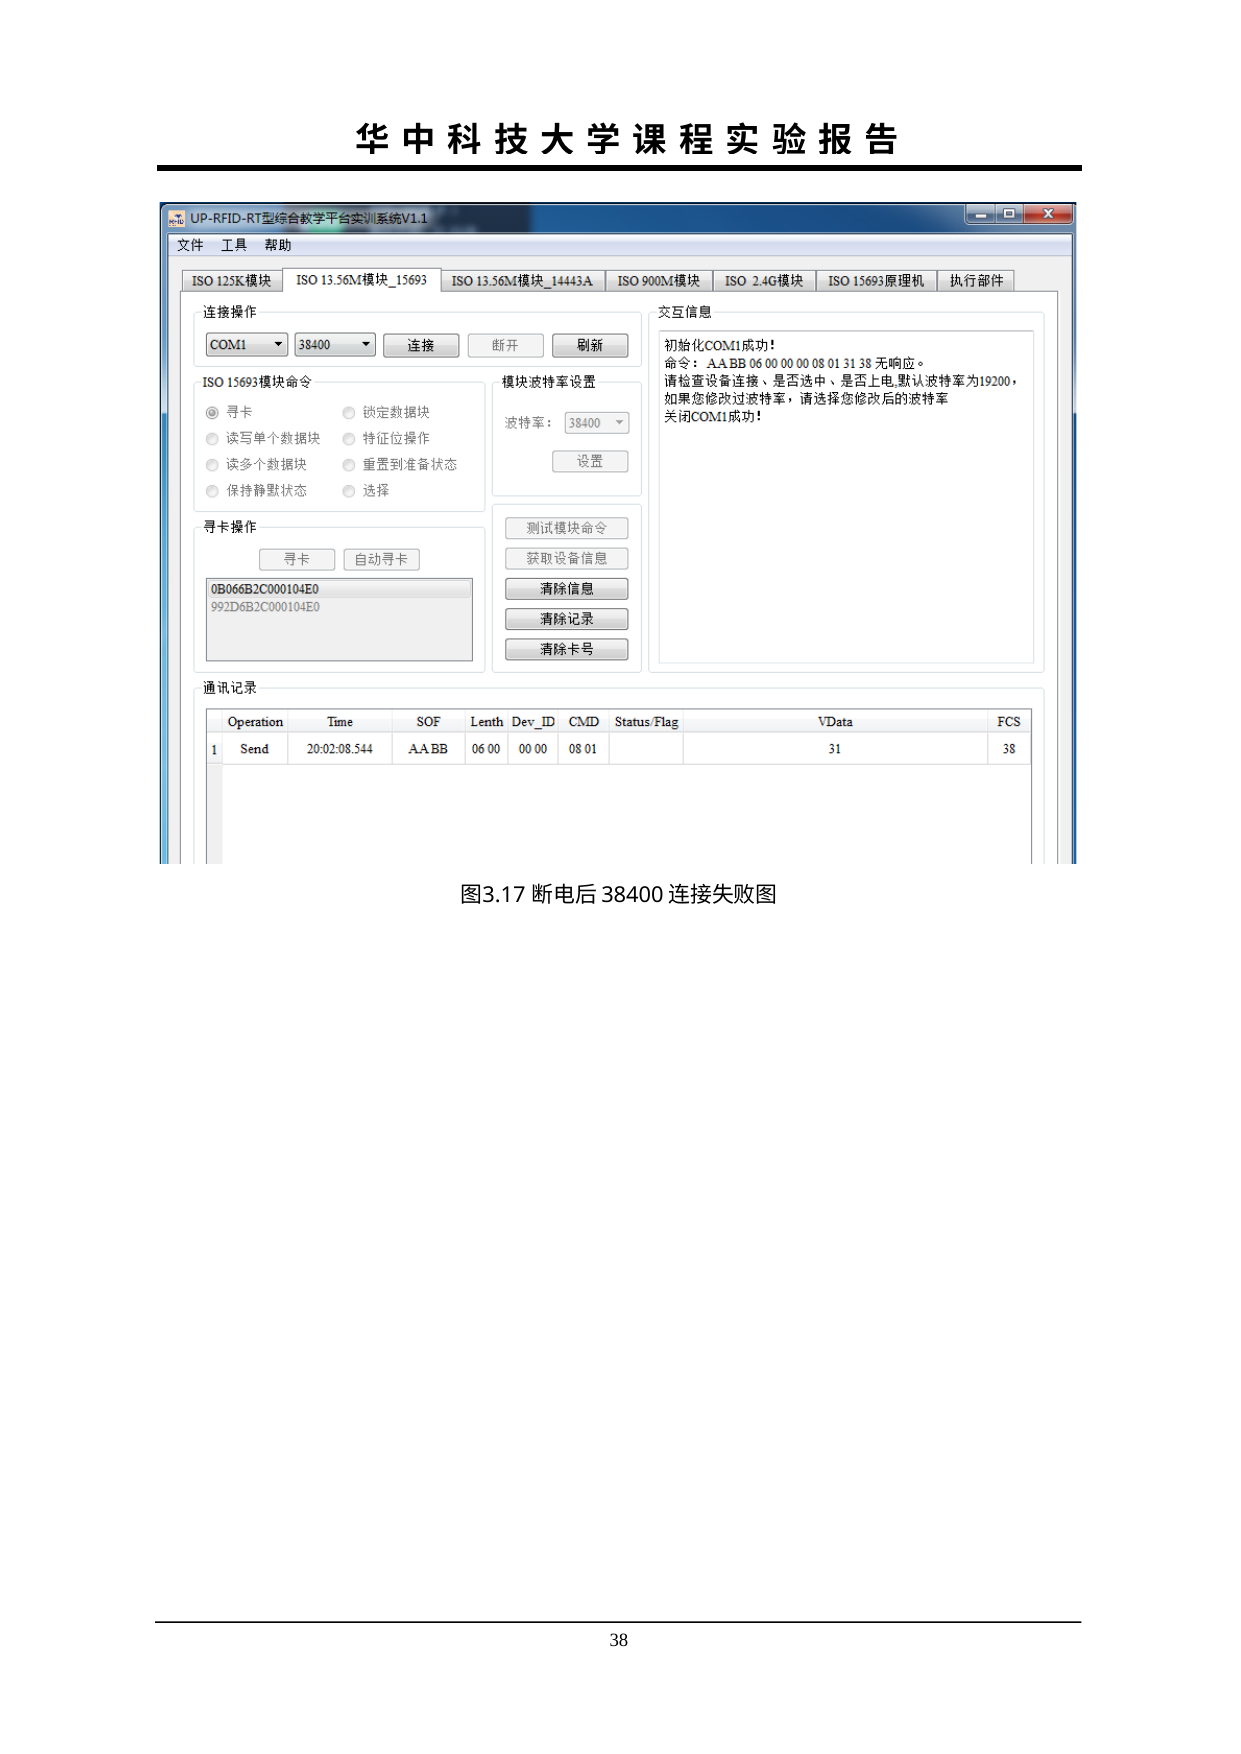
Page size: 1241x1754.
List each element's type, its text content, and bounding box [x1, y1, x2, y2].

picture [159, 202, 1077, 864]
